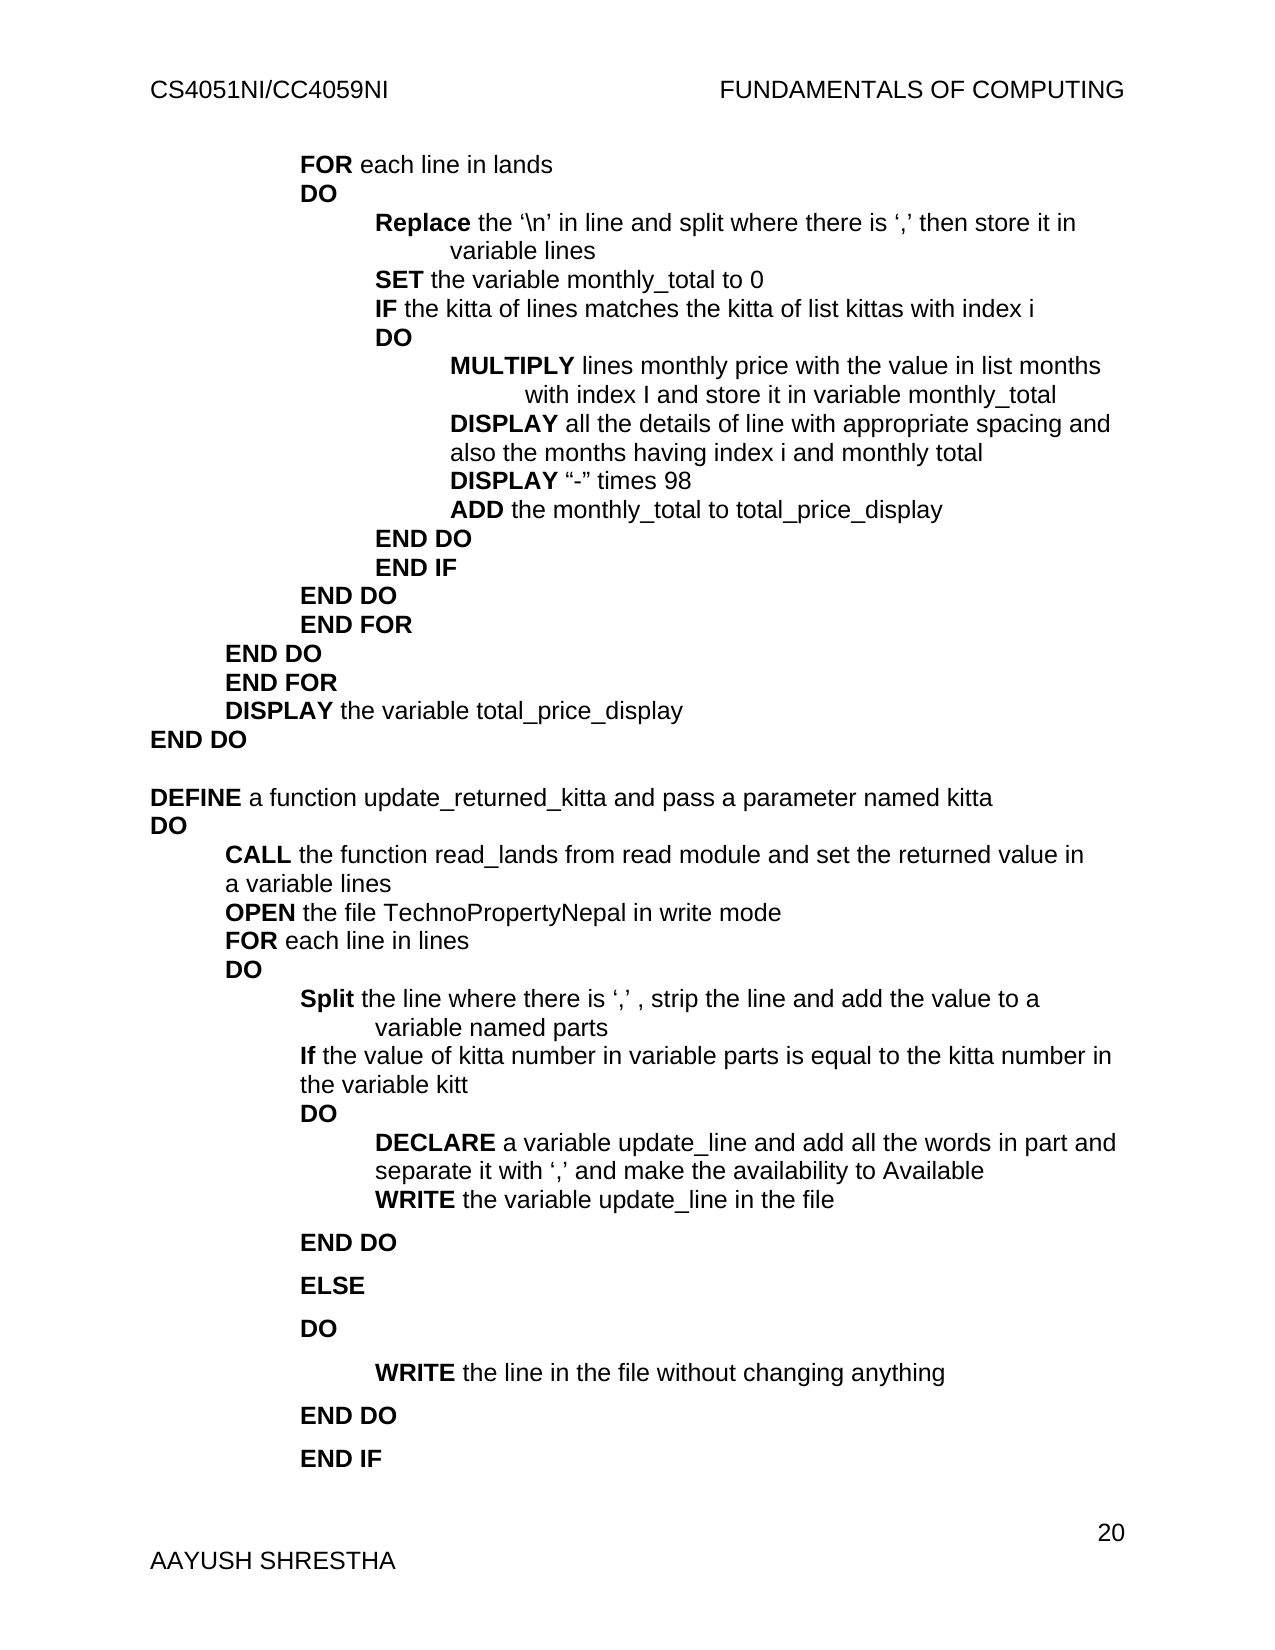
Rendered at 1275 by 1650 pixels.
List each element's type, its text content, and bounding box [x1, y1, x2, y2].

text END DO [150, 639, 1125, 667]
text DO [150, 1314, 1125, 1343]
text END IF [150, 552, 1125, 581]
text separate it with ‘,’ and make the availability to Available [150, 1156, 1125, 1185]
text ADD the monthly_total to total_price_display [150, 495, 1125, 524]
text DO [150, 322, 1125, 351]
text END DO [150, 524, 1125, 552]
text CALL the function read_lands from read module and set the returned value in a variable lines [150, 840, 1125, 897]
text If the value of kitta number in variable parts is equal to the kitta number in [150, 1041, 1125, 1070]
text DO [150, 179, 1125, 207]
text IF the kitta of lines matches the kitta of list kittas with index i [150, 294, 1125, 322]
text END FOR [150, 610, 1125, 639]
text also the months having index i and monthly total [150, 437, 1125, 466]
text ELSE [150, 1271, 1125, 1300]
text MULTIPLY lines monthly price with the value in list months with index I and store it in variable monthly_total [150, 351, 1125, 409]
text END FOR [150, 667, 1125, 696]
text DEFINE a function update_returned_kitta and pass a parameter named kitta [150, 782, 1125, 811]
text FOR each line in lines [150, 926, 1125, 955]
text DISPLAY all the details of line with appropriate spacing and [150, 409, 1125, 437]
text DO [150, 811, 1125, 840]
text DO [150, 1099, 1125, 1127]
text END DO [150, 725, 1125, 754]
text Replace the ‘\n’ in line and split where there is ‘,’ then store it in variable lines [150, 207, 1125, 265]
text OPEN the file TechnoPropertyNepal in write mode [150, 897, 1125, 926]
text DISPLAY “-” times 98 [150, 466, 1125, 495]
text END DO [150, 1401, 1125, 1429]
text DECLARE a variable update_line and add all the words in part and [150, 1127, 1125, 1156]
text WRITE the variable update_line in the file [150, 1185, 1125, 1214]
text Split the line where there is ‘,’ , strip the line and add the value to a variable named parts [150, 984, 1125, 1041]
text END IF [150, 1444, 1125, 1472]
text the variable kitt [150, 1070, 1125, 1099]
text SET the variable monthly_total to 0 [150, 265, 1125, 294]
text DISPLAY the variable total_price_display [150, 696, 1125, 725]
text FOR each line in lands [150, 150, 1125, 179]
text DO [150, 955, 1125, 984]
text WRITE the line in the file without changing anything [150, 1357, 1125, 1386]
text END DO [150, 1228, 1125, 1257]
text END DO [150, 581, 1125, 610]
